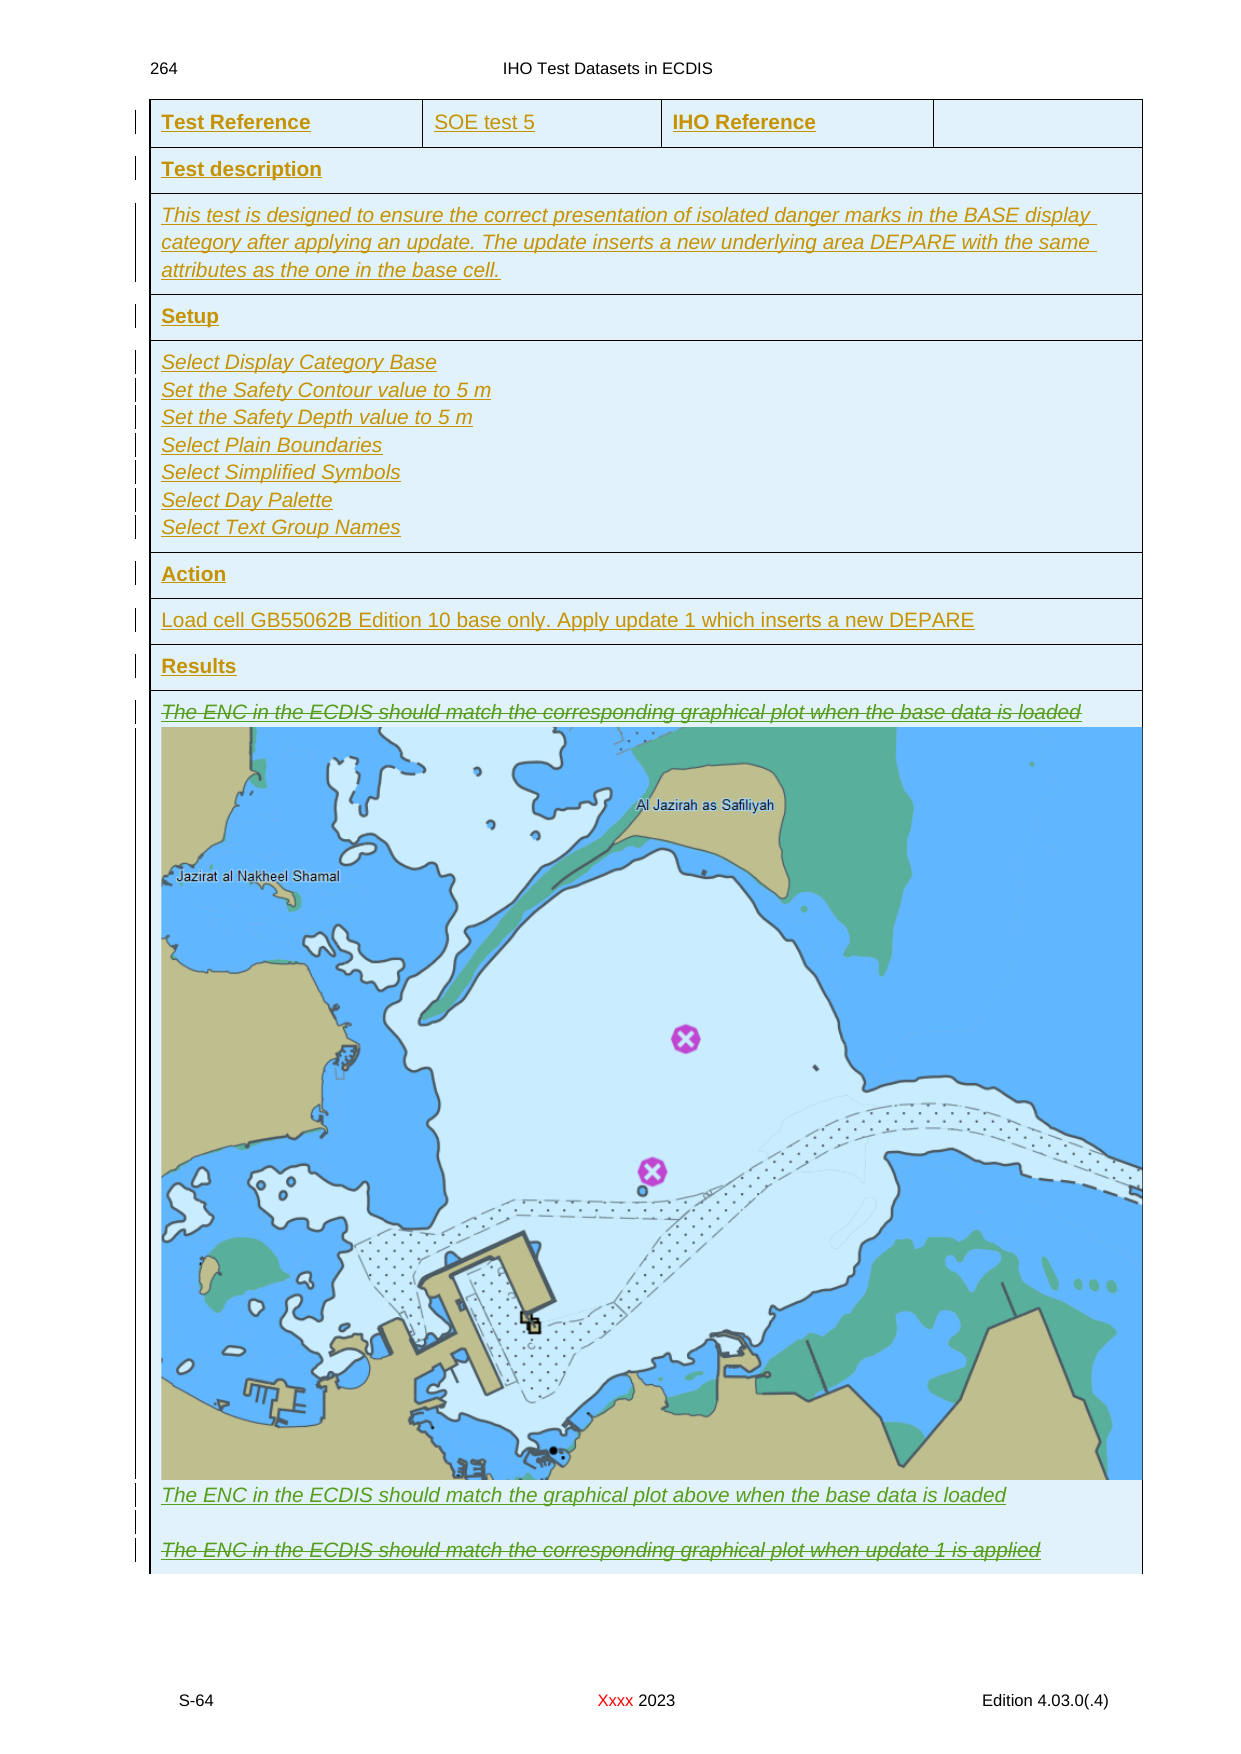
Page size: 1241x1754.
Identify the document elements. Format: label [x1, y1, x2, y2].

picture [161, 727, 1143, 1480]
